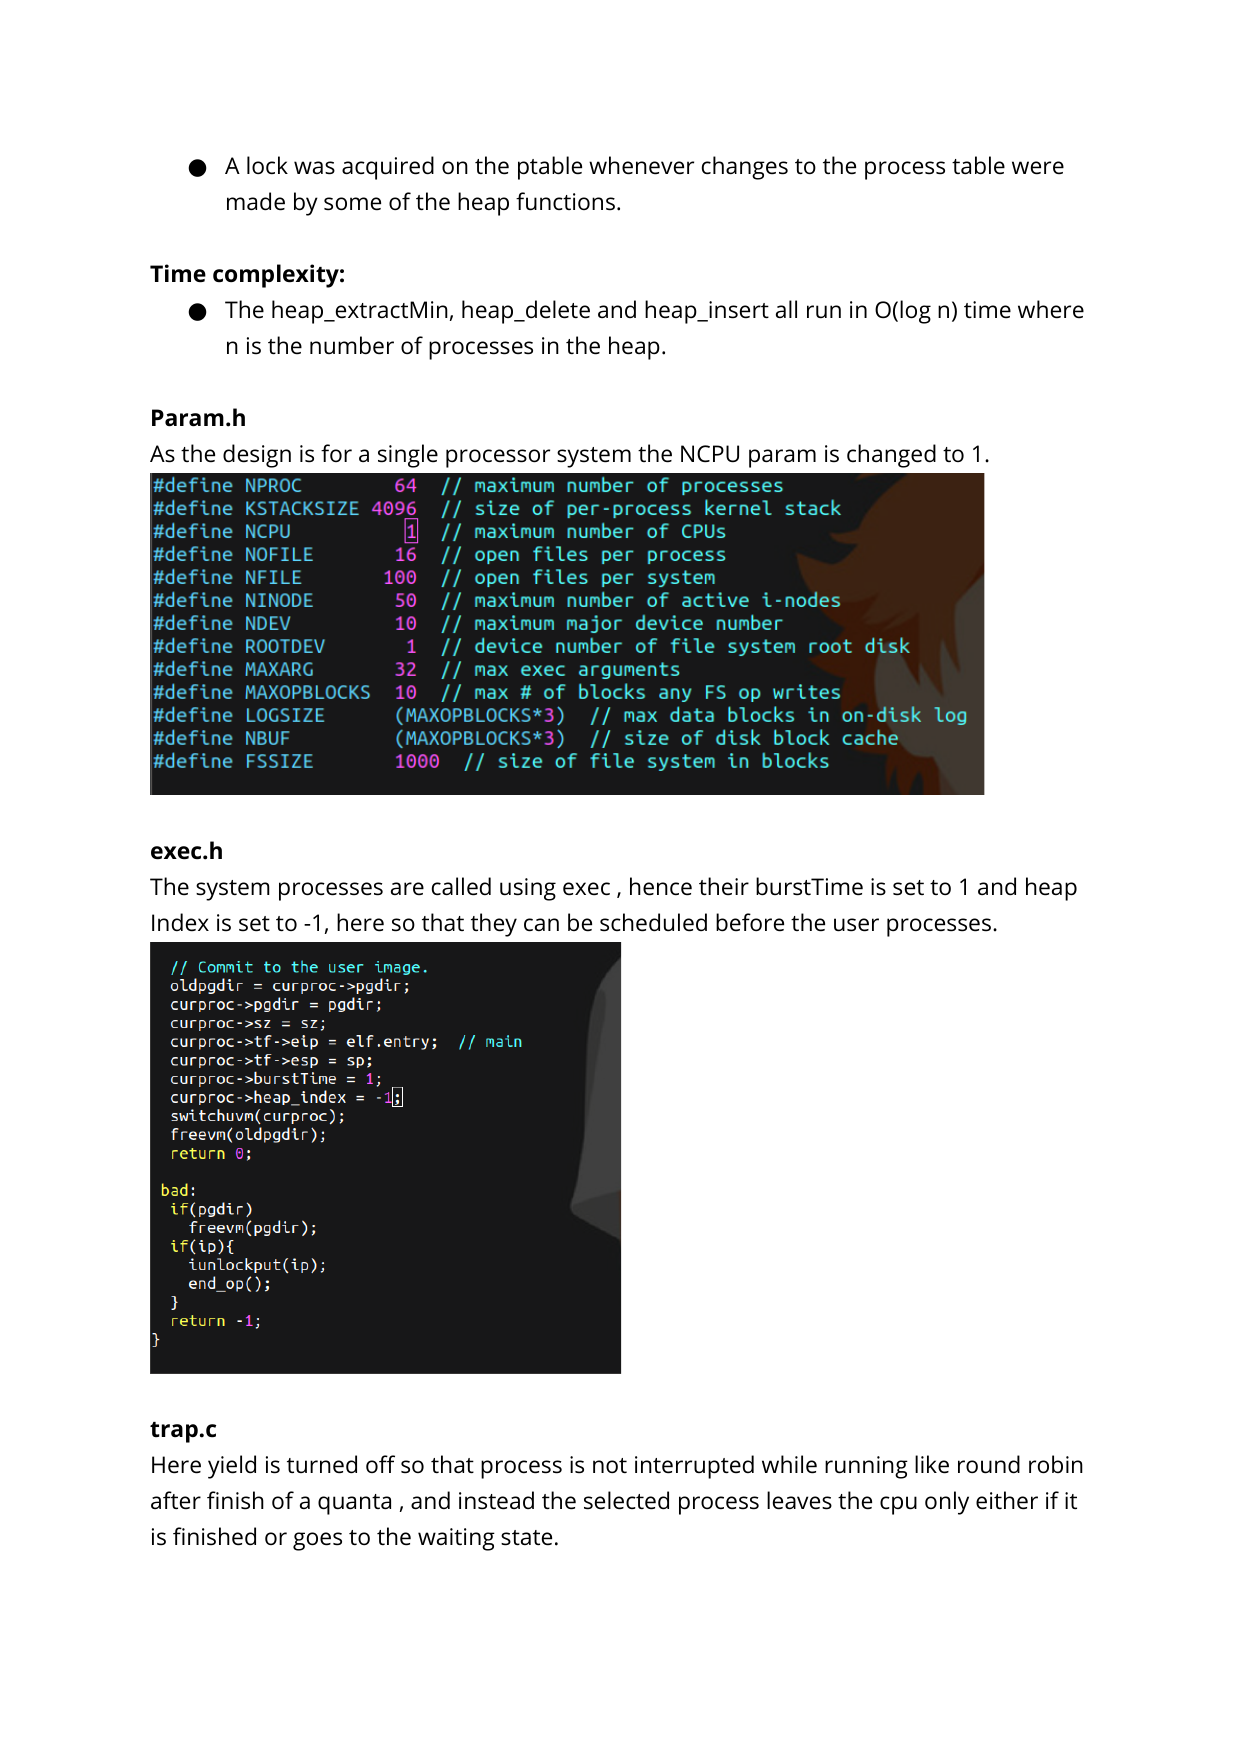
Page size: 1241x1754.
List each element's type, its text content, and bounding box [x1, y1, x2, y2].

text Here yield is turned off so that process is not interrupted while running like round robin after finish of a quanta , and instead the selected process leaves the cpu only either if it is finished or goes to the waiting state. [150, 1449, 1090, 1552]
list The heap_extractMin, heap_delete and heap_insert all run in O(log n) time where n is the number of processes in the heap. [187, 294, 1090, 361]
list A lock was acquired on the ptable whenever changes to the process table were made by some of the heap functions. [187, 150, 1090, 217]
text trap.c [150, 1413, 1090, 1444]
text Time complexity: [150, 258, 1090, 289]
text exec.h [150, 835, 1090, 866]
text Param.h [150, 402, 1090, 433]
text The system processes are called using exec , hence their burstTime is set to 1 and heap Index is set to -1, here so that they can be scheduled before the user processes. [150, 871, 1090, 938]
picture [150, 942, 622, 1374]
text As the design is for a single processor system the NCPU param is changed to 1. [150, 437, 1090, 469]
picture [150, 473, 985, 795]
